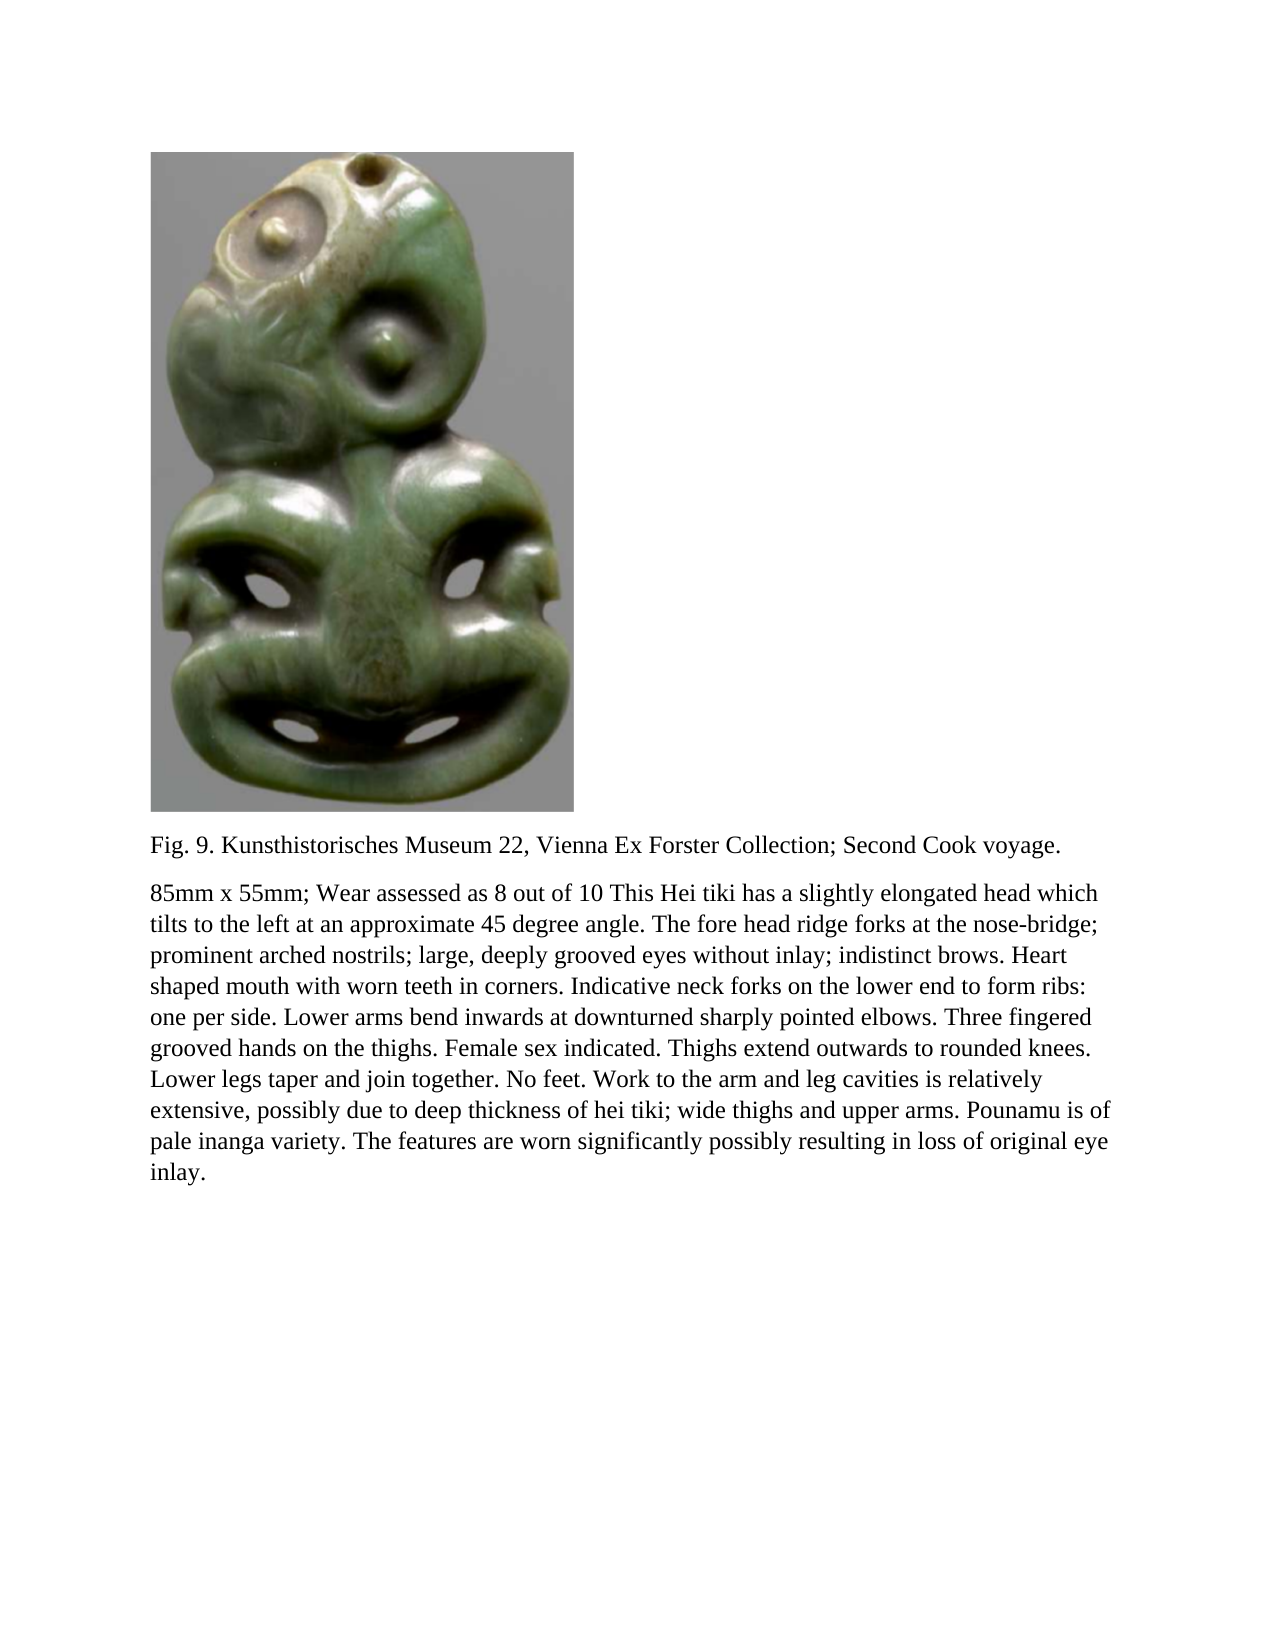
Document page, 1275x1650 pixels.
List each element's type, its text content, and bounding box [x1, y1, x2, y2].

picture [151, 153, 573, 811]
text 85mm x 55mm; Wear assessed as 8 out of 10 This Hei tiki has a slightly elongated head which tilts to the left at an approximate 45 degree angle. The fore head ridge forks at the nose-bridge; prominent arched nostrils; large, deeply grooved eyes without inlay; indistinct brows. Heart shaped mouth with worn teeth in corners. Indicative neck forks on the lower end to form ribs: one per side. Lower arms bend inwards at downturned sharply pointed elbows. Three fingered grooved hands on the thighs. Female sex indicated. Thighs extend outwards to rounded knees. Lower legs taper and join together. No feet. Work to the arm and leg cavities is relatively extensive, possibly due to deep thickness of hei tiki; wide thighs and upper arms. Pounamu is of pale inanga variety. The features are worn significantly possibly resulting in loss of original eye inlay. [150, 878, 1125, 1186]
text Fig. 9. Kunsthistorisches Museum 22, Vienna Ex Forster Collection; Second Cook voyage. [150, 830, 1125, 859]
